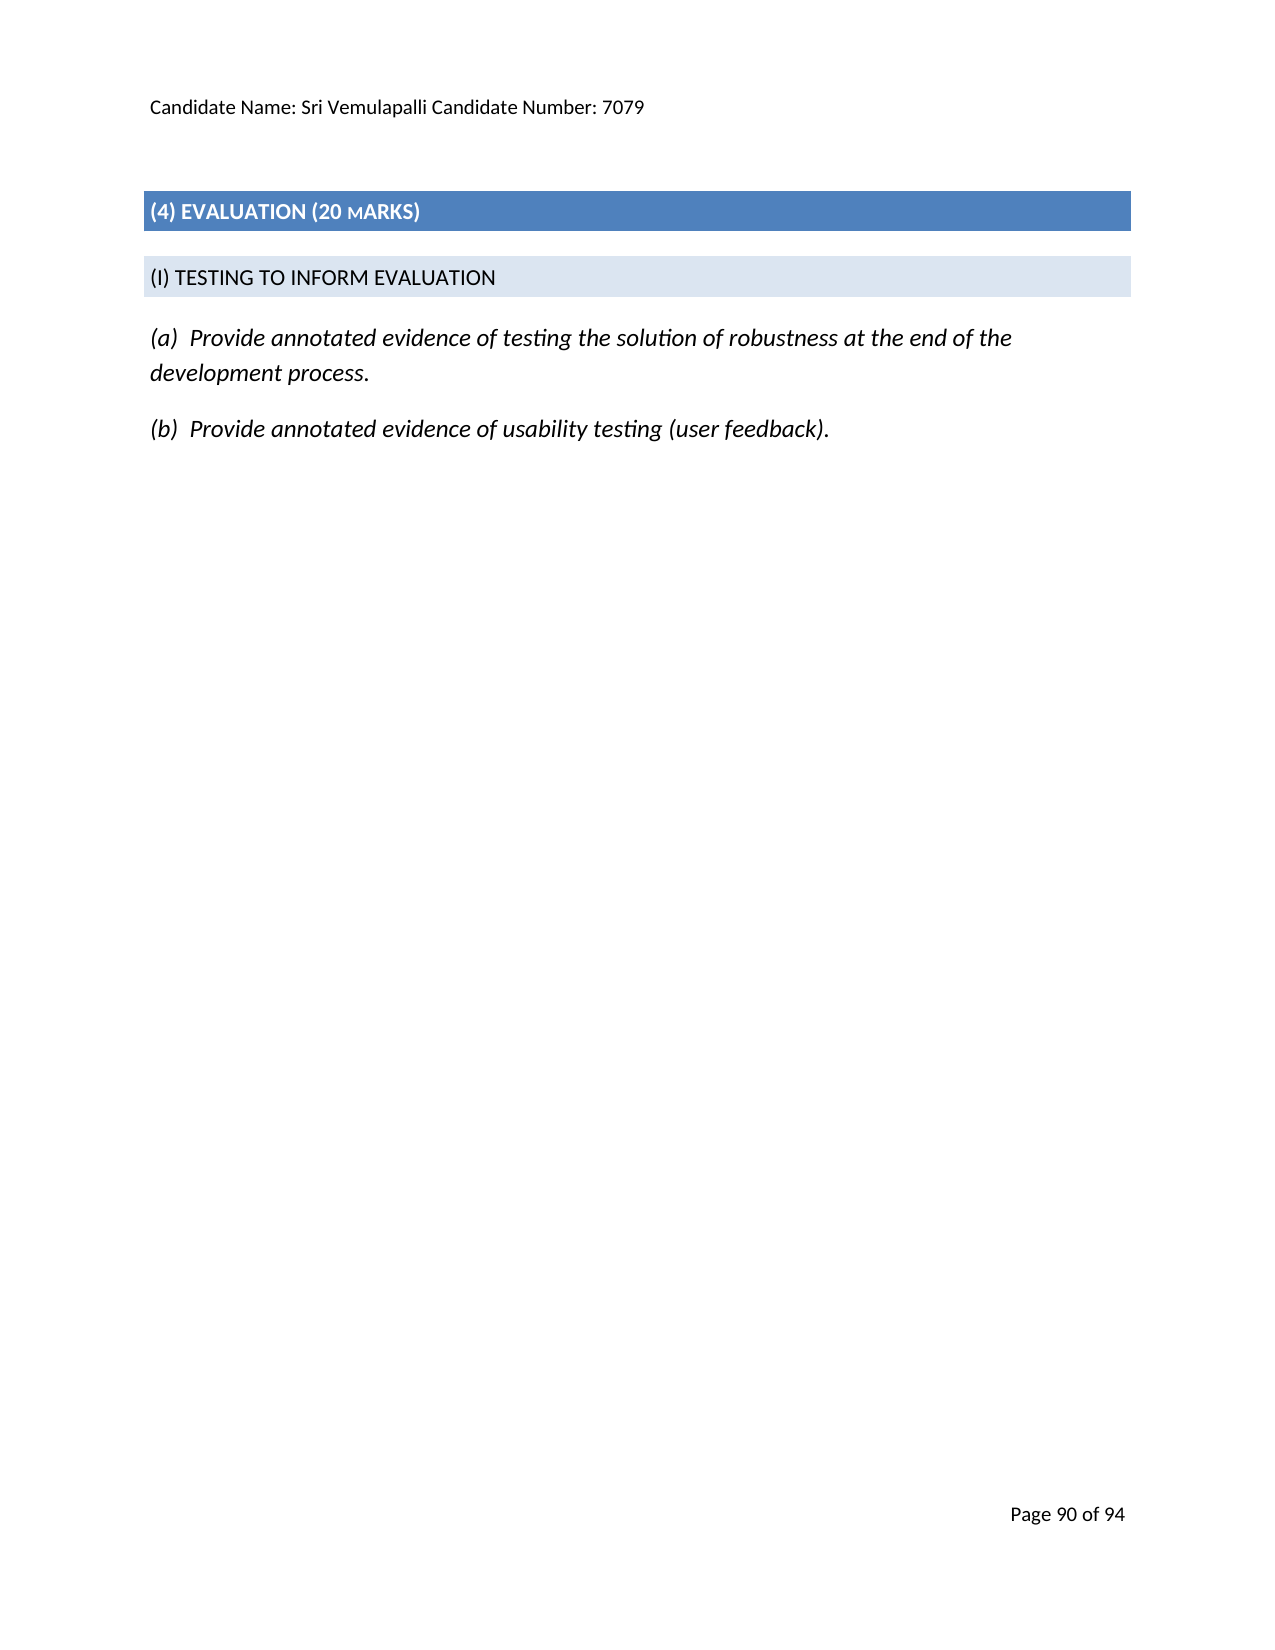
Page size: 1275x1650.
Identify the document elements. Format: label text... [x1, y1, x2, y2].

subtitle (4) EVALUATION (20 mARKS) [150, 197, 1125, 225]
text (b) Provide annotated evidence of usability testing (user feedback). [150, 413, 1125, 443]
subtitle (I) TESTING TO INFORM EVALUATION [150, 263, 1125, 291]
text (a) Provide annotated evidence of testing the solution of robustness at the end of the development process. [150, 322, 1125, 387]
